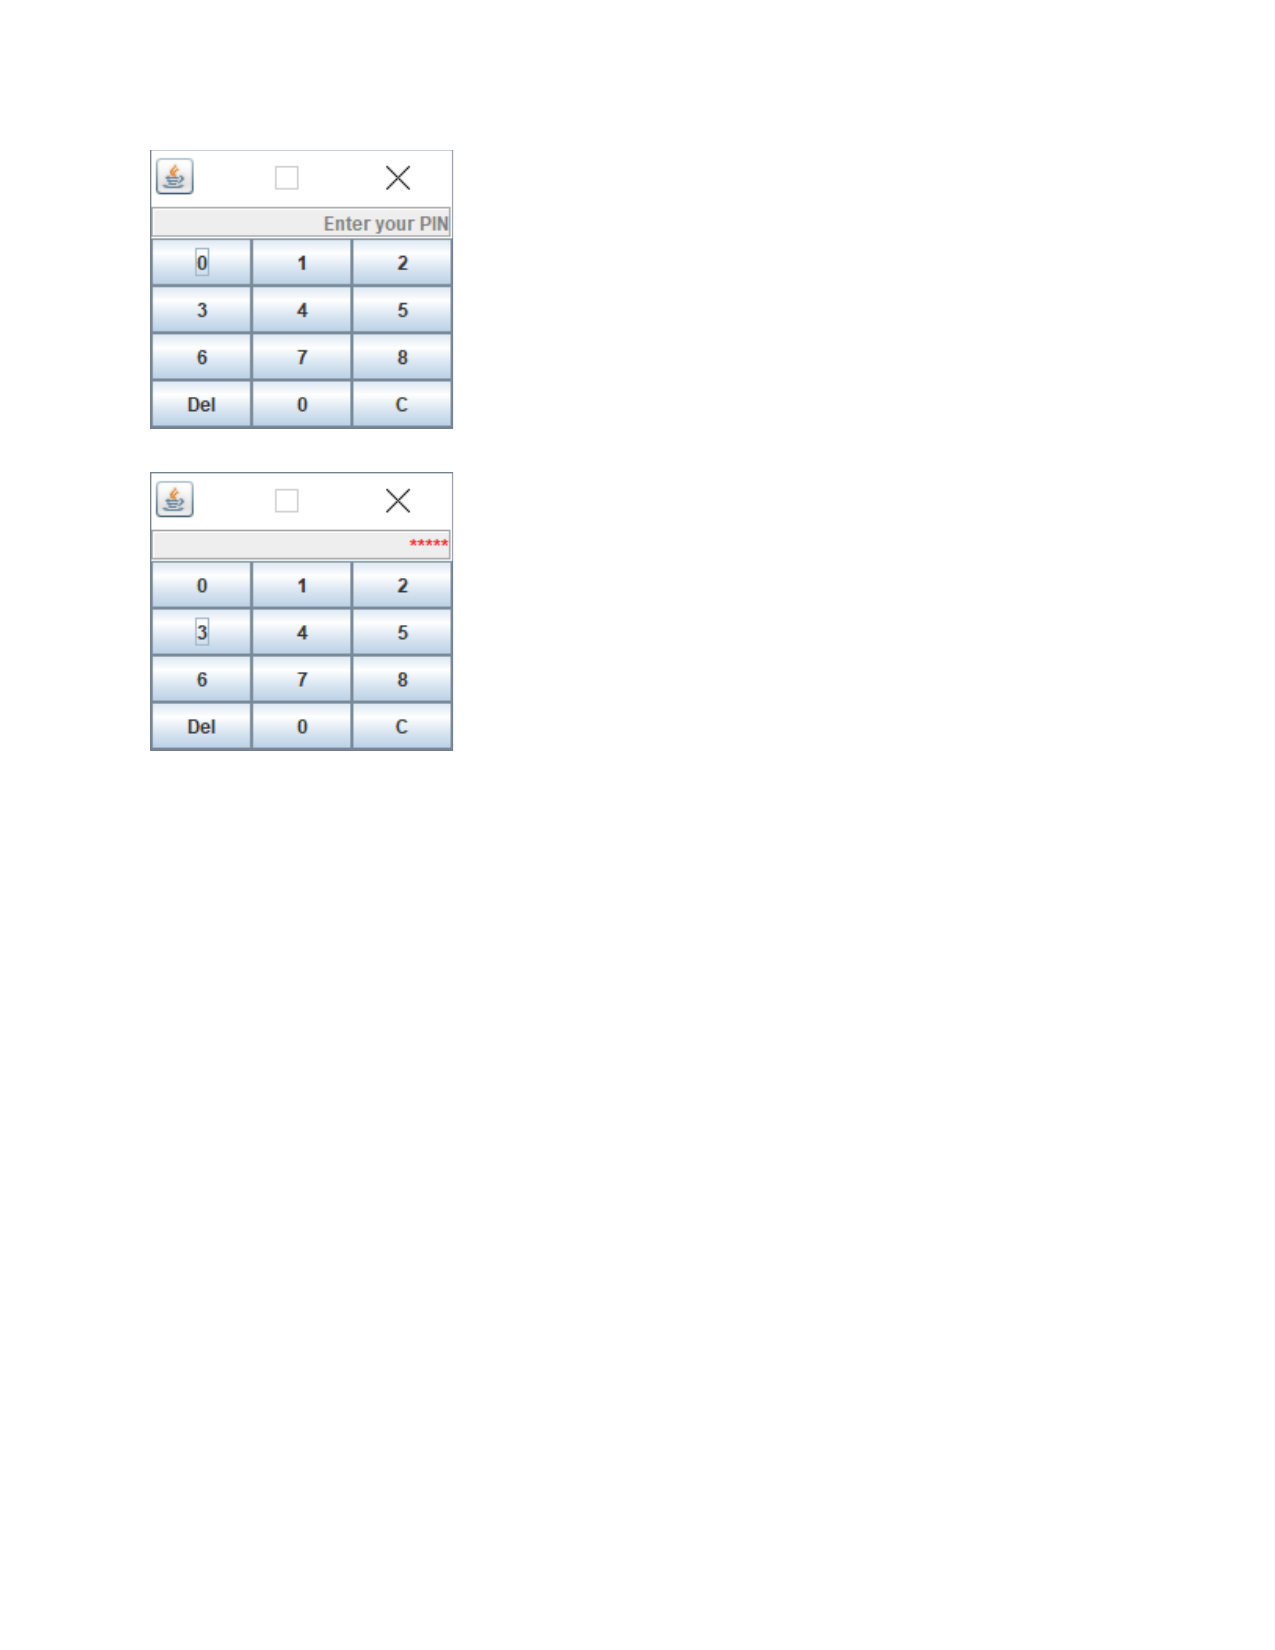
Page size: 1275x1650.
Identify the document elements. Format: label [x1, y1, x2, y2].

picture [150, 150, 454, 429]
picture [150, 472, 454, 751]
